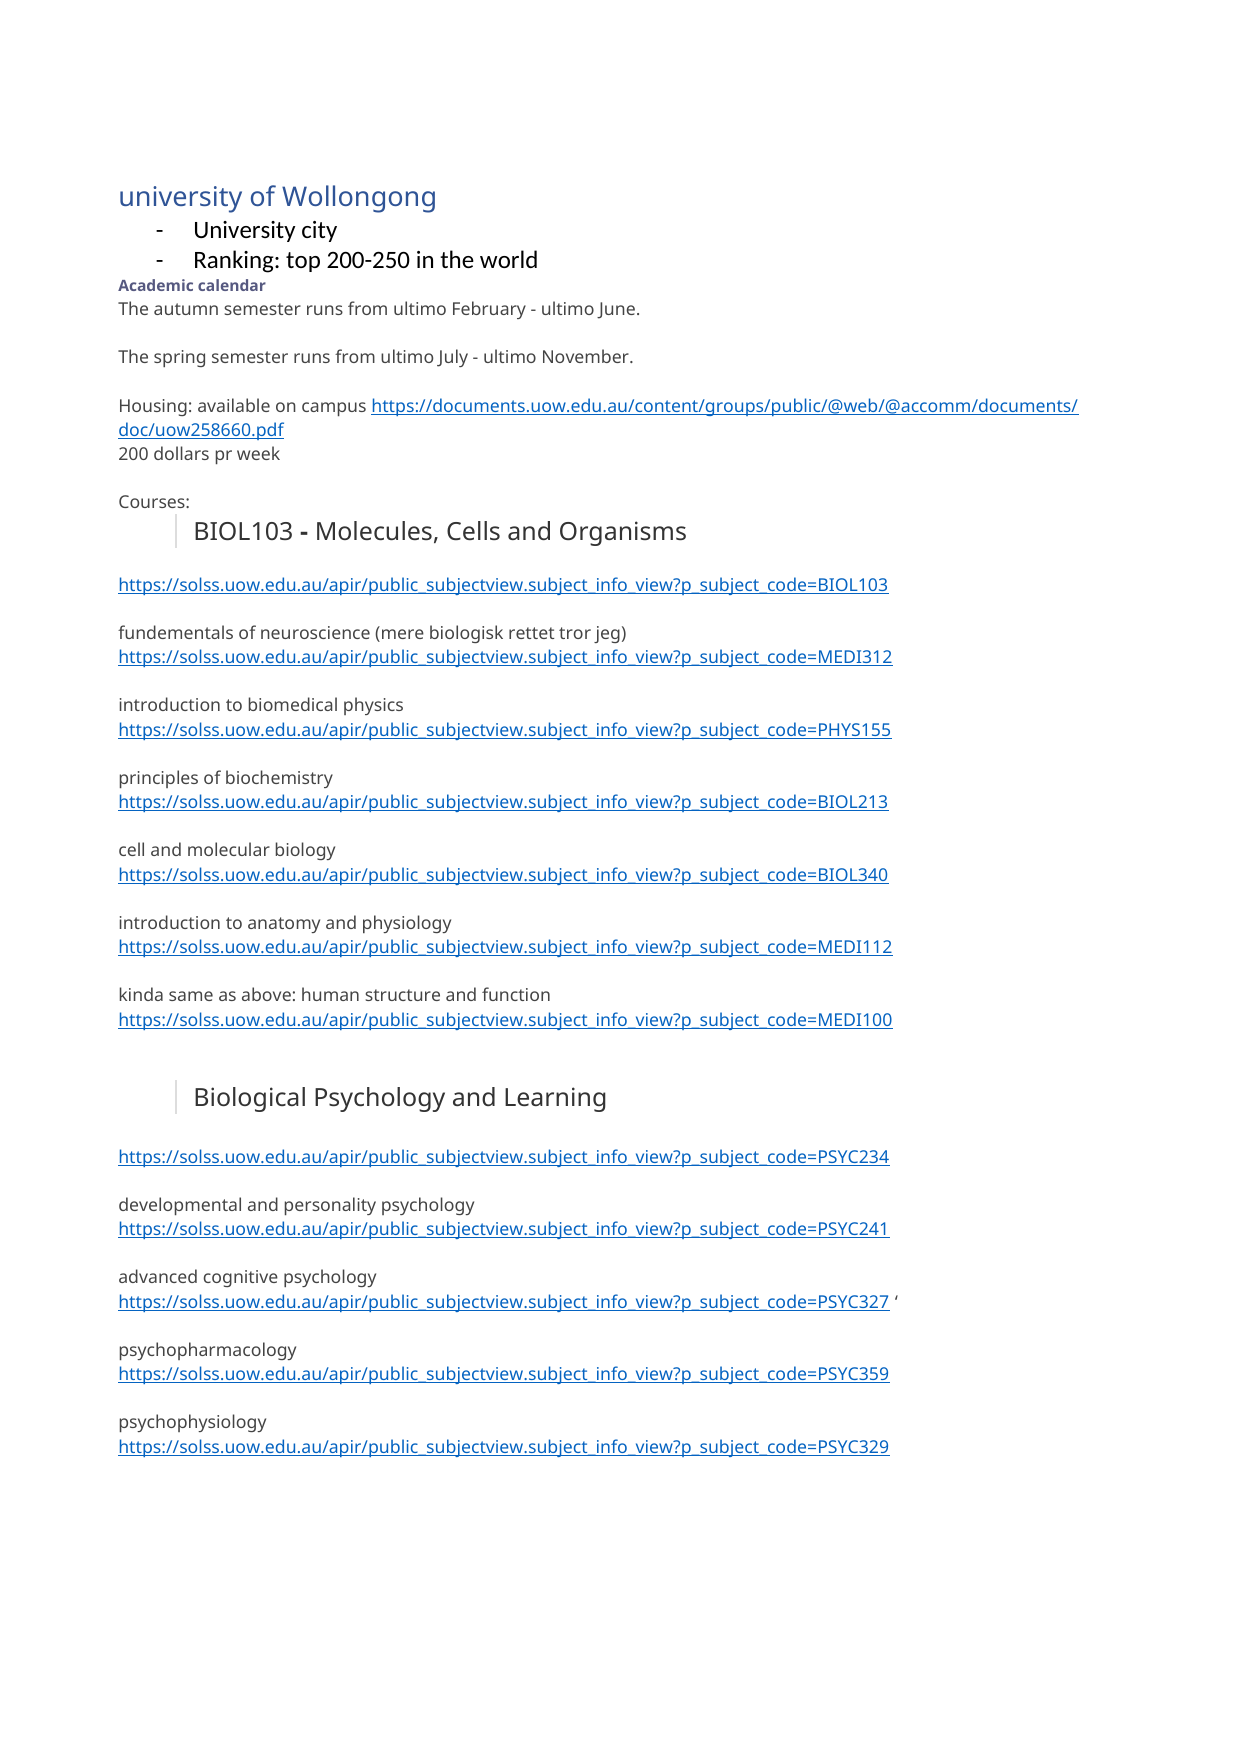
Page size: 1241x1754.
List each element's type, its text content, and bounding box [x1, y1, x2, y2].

text https://solss.uow.edu.au/apir/public_subjectview.subject_info_view?p_subject_code=MEDI312 [118, 644, 1122, 669]
list University city [156, 214, 1122, 244]
text https://solss.uow.edu.au/apir/public_subjectview.subject_info_view?p_subject_code=BIOL103 [118, 572, 1122, 596]
text https://solss.uow.edu.au/apir/public_subjectview.subject_info_view?p_subject_code=PSYC327 ‘ [118, 1289, 1122, 1313]
text https://solss.uow.edu.au/apir/public_subjectview.subject_info_view?p_subject_code=PSYC359 [118, 1362, 1122, 1386]
text developmental and personality psychology [118, 1192, 1122, 1217]
text The autumn semester runs from ultimo February - ultimo June. The spring semester runs from ultimo July - ultimo November. [118, 296, 1122, 369]
text https://solss.uow.edu.au/apir/public_subjectview.subject_info_view?p_subject_code=BIOL213 [118, 789, 1122, 814]
subtitle university of Wollongong [118, 177, 1122, 214]
text https://solss.uow.edu.au/apir/public_subjectview.subject_info_view?p_subject_code=BIOL340 [118, 862, 1122, 886]
text Housing: available on campus https://documents.uow.edu.au/content/groups/public/@web/@accomm/documents/doc/uow258660.pdf [118, 393, 1122, 441]
text https://solss.uow.edu.au/apir/public_subjectview.subject_info_view?p_subject_code=MEDI100 [118, 1007, 1122, 1031]
list Ranking: top 200-250 in the world [156, 244, 1122, 275]
text cell and molecular biology [118, 838, 1122, 862]
text principles of biochemistry [118, 765, 1122, 789]
text Biological Psychology and Learning [175, 1079, 1122, 1114]
text psychophysiology [118, 1410, 1122, 1434]
text 200 dollars pr week [118, 441, 1122, 466]
text fundementals of neuroscience (mere biologisk rettet tror jeg) [118, 620, 1122, 644]
text https://solss.uow.edu.au/apir/public_subjectview.subject_info_view?p_subject_code=PHYS155 [118, 717, 1122, 741]
text introduction to biomedical physics [118, 693, 1122, 717]
text kinda same as above: human structure and function [118, 983, 1122, 1007]
text advanced cognitive psychology [118, 1265, 1122, 1289]
text BIOL103 - Molecules, Cells and Organisms [177, 514, 1122, 548]
text https://solss.uow.edu.au/apir/public_subjectview.subject_info_view?p_subject_code=PSYC234 [118, 1144, 1122, 1168]
text Academic calendar [118, 275, 1122, 296]
text https://solss.uow.edu.au/apir/public_subjectview.subject_info_view?p_subject_code=MEDI112 [118, 934, 1122, 959]
text introduction to anatomy and physiology [118, 910, 1122, 934]
text https://solss.uow.edu.au/apir/public_subjectview.subject_info_view?p_subject_code=PSYC329 [118, 1434, 1122, 1458]
text https://solss.uow.edu.au/apir/public_subjectview.subject_info_view?p_subject_code=PSYC241 [118, 1217, 1122, 1241]
text Courses: [118, 490, 1122, 514]
text psychopharmacology [118, 1337, 1122, 1362]
